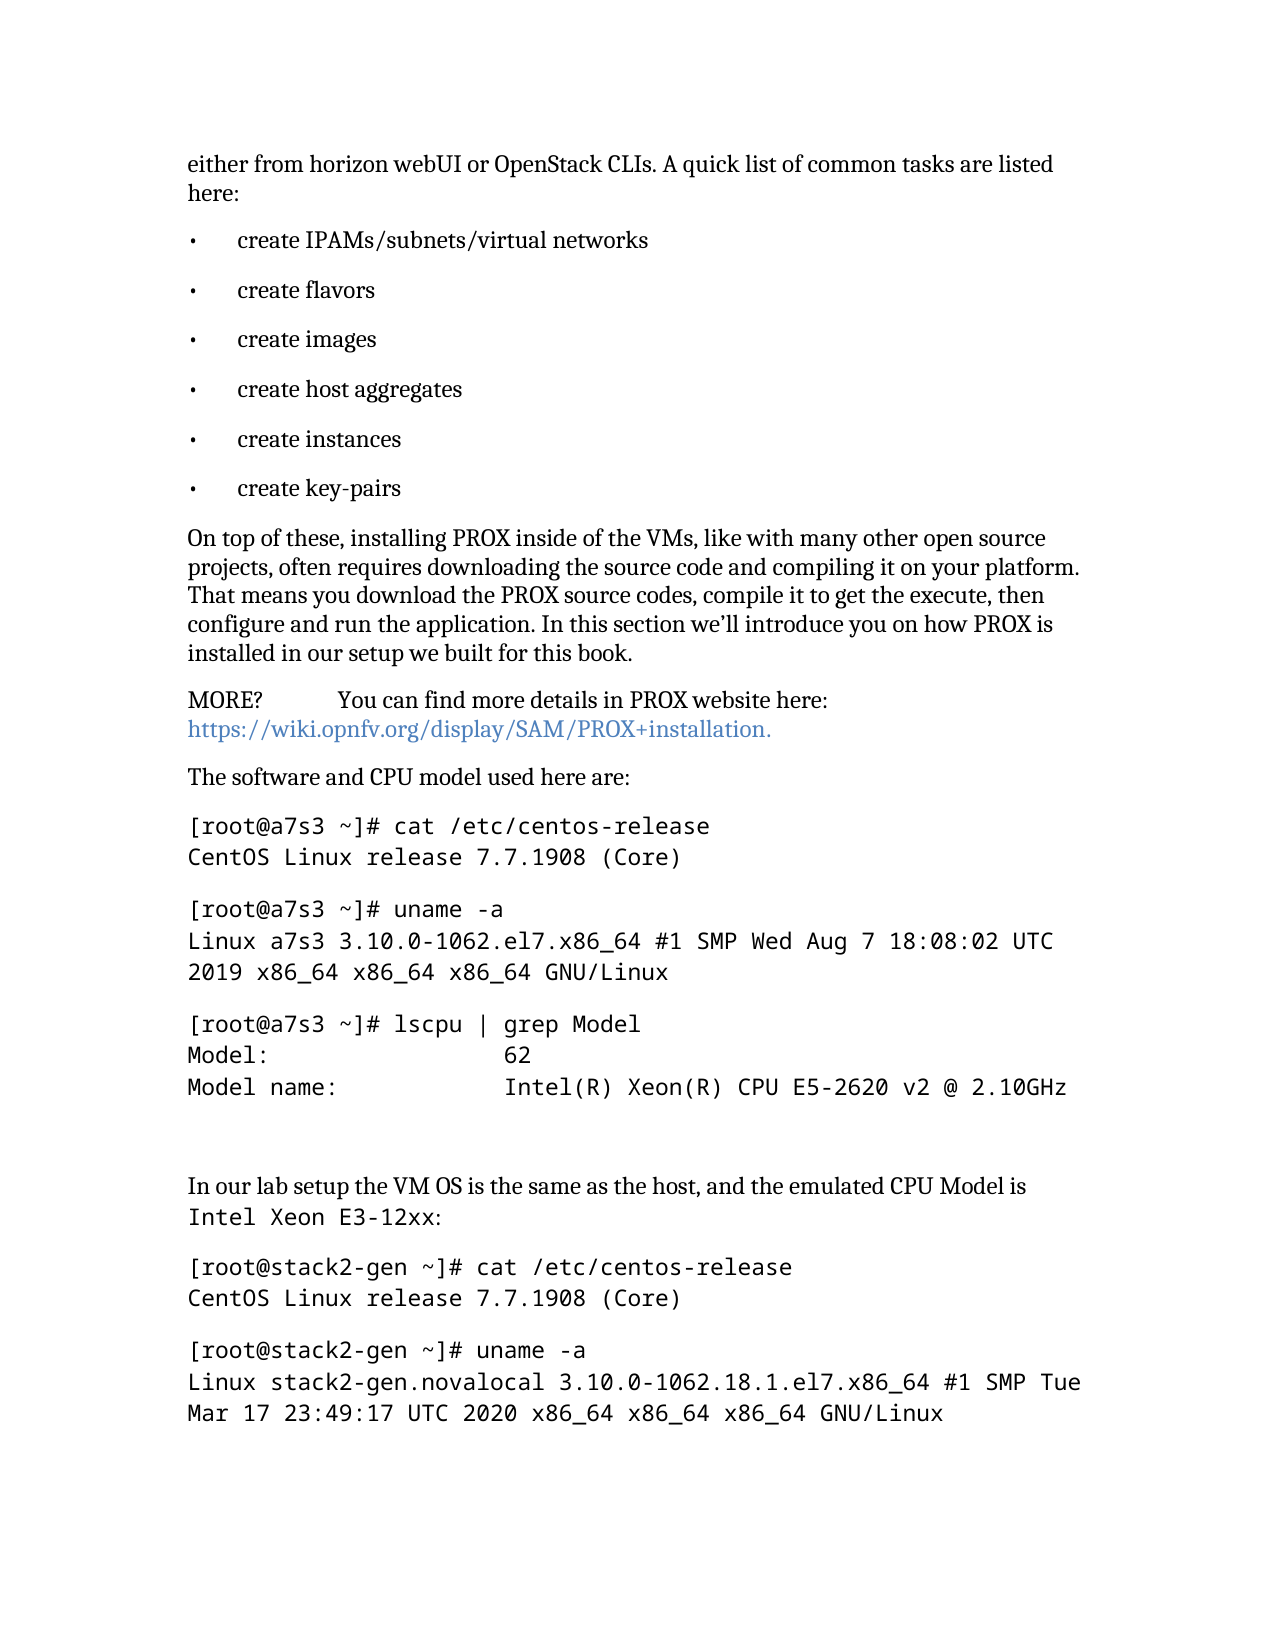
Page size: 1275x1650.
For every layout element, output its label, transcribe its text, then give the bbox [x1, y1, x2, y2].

text In our lab setup the VM OS is the same as the host, and the emulated CPU Model is Intel Xeon E3-12xx: [187, 1172, 1087, 1232]
list create key-pairs [187, 474, 1087, 503]
text [root@stack2-gen ~]# uname -a Linux stack2-gen.novalocal 3.10.0-1062.18.1.el7.x86_64 #1 SMP Tue Mar 17 23:49:17 UTC 2020 x86_64 x86_64 x86_64 GNU/Linux [187, 1334, 1087, 1428]
list create instances [187, 424, 1087, 453]
text [root@stack2-gen ~]# cat /etc/centos-release CentOS Linux release 7.7.1908 (Core) [187, 1251, 1087, 1313]
text [root@a7s3 ~]# cat /etc/centos-release CentOS Linux release 7.7.1908 (Core) [187, 810, 1087, 872]
text The software and CPU model used here are: [187, 762, 1087, 791]
list create host aggregates [187, 375, 1087, 404]
list create images [187, 325, 1087, 354]
text [root@a7s3 ~]# uname -a Linux a7s3 3.10.0-1062.el7.x86_64 #1 SMP Wed Aug 7 18:08:02 UTC 2019 x86_64 x86_64 x86_64 GNU/Linux [187, 893, 1087, 987]
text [187, 150, 1087, 207]
text [root@a7s3 ~]# lscpu | grep Model Model: 62 Model name: Intel(R) Xeon(R) CPU E5-2620 v2 @ 2.10GHz [187, 1008, 1087, 1102]
text On top of these, installing PROX inside of the VMs, like with many other open source projects, often requires downloading the source code and compiling it on your platform. That means you download the PROX source codes, compile it to get the execute, then configure and run the application. In this section we’ll introduce you on how PROX is installed in our setup we built for this book. [187, 524, 1087, 667]
text MORE? You can find more details in PROX website here: https://wiki.opnfv.org/display/SAM/PROX+installation. [187, 686, 1087, 744]
list create flavors [187, 276, 1087, 304]
list create IPAMs/subnets/virtual networks [187, 226, 1087, 255]
